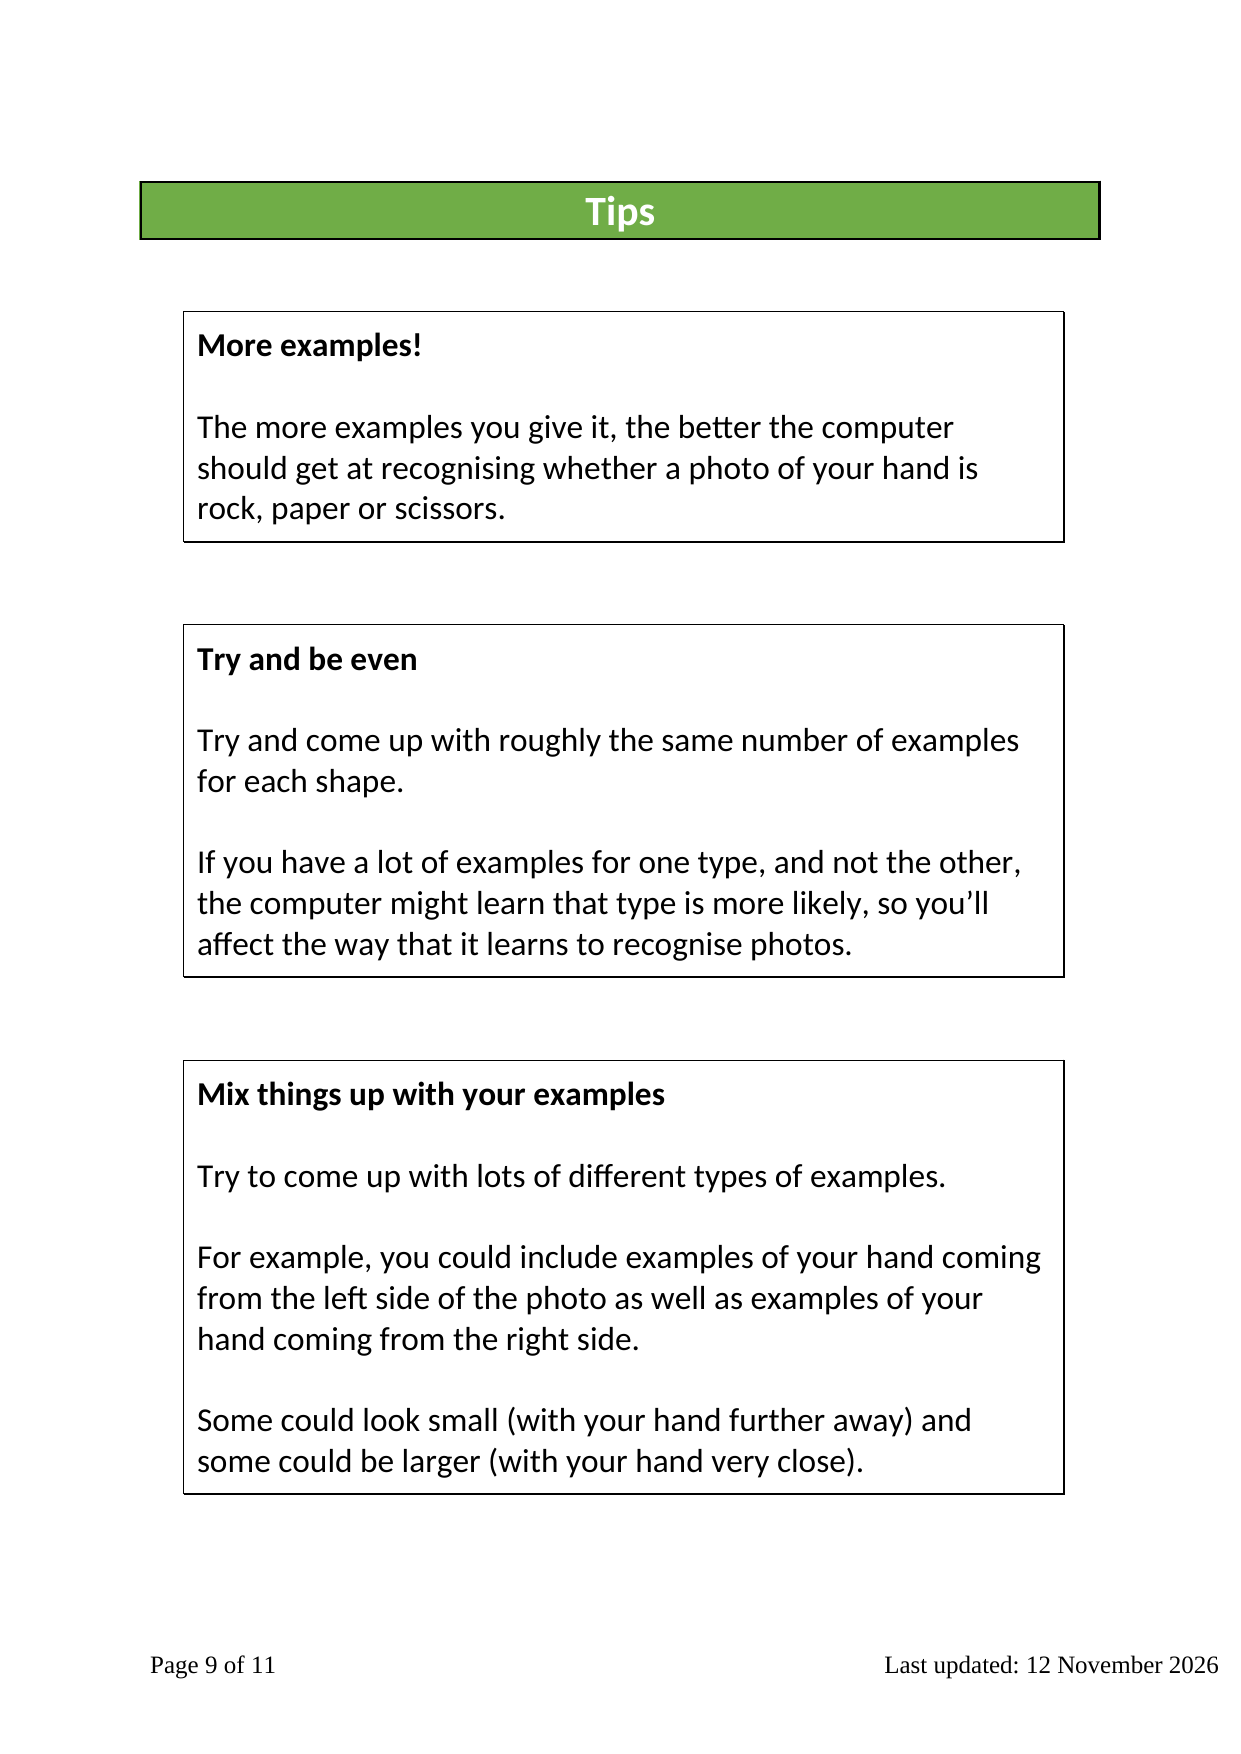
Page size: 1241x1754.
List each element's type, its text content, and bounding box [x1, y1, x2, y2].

text Try and come up with roughly the same number of examples for each shape. [184, 706, 1063, 801]
text The more examples you give it, the better the computer should get at recognising whether a photo of your hand is rock, paper or scissors. [184, 392, 1063, 541]
text For example, you could include examples of your hand coming from the left side of the photo as well as examples of your hand coming from the right side. [184, 1222, 1063, 1358]
text If you have a lot of examples for one type, and not the other, the computer might learn that type is more likely, so you’ll affect the way that it learns to recognise photos. [184, 828, 1063, 976]
text Some could look small (with your hand further away) and some could be larger (with your hand very close). [184, 1385, 1063, 1493]
text Tips [142, 183, 1098, 238]
text More examples! [184, 312, 1063, 365]
text Try and be even [184, 625, 1063, 678]
text Try to come up with lots of different types of examples. [184, 1141, 1063, 1195]
text Mix things up with your examples [184, 1061, 1063, 1114]
